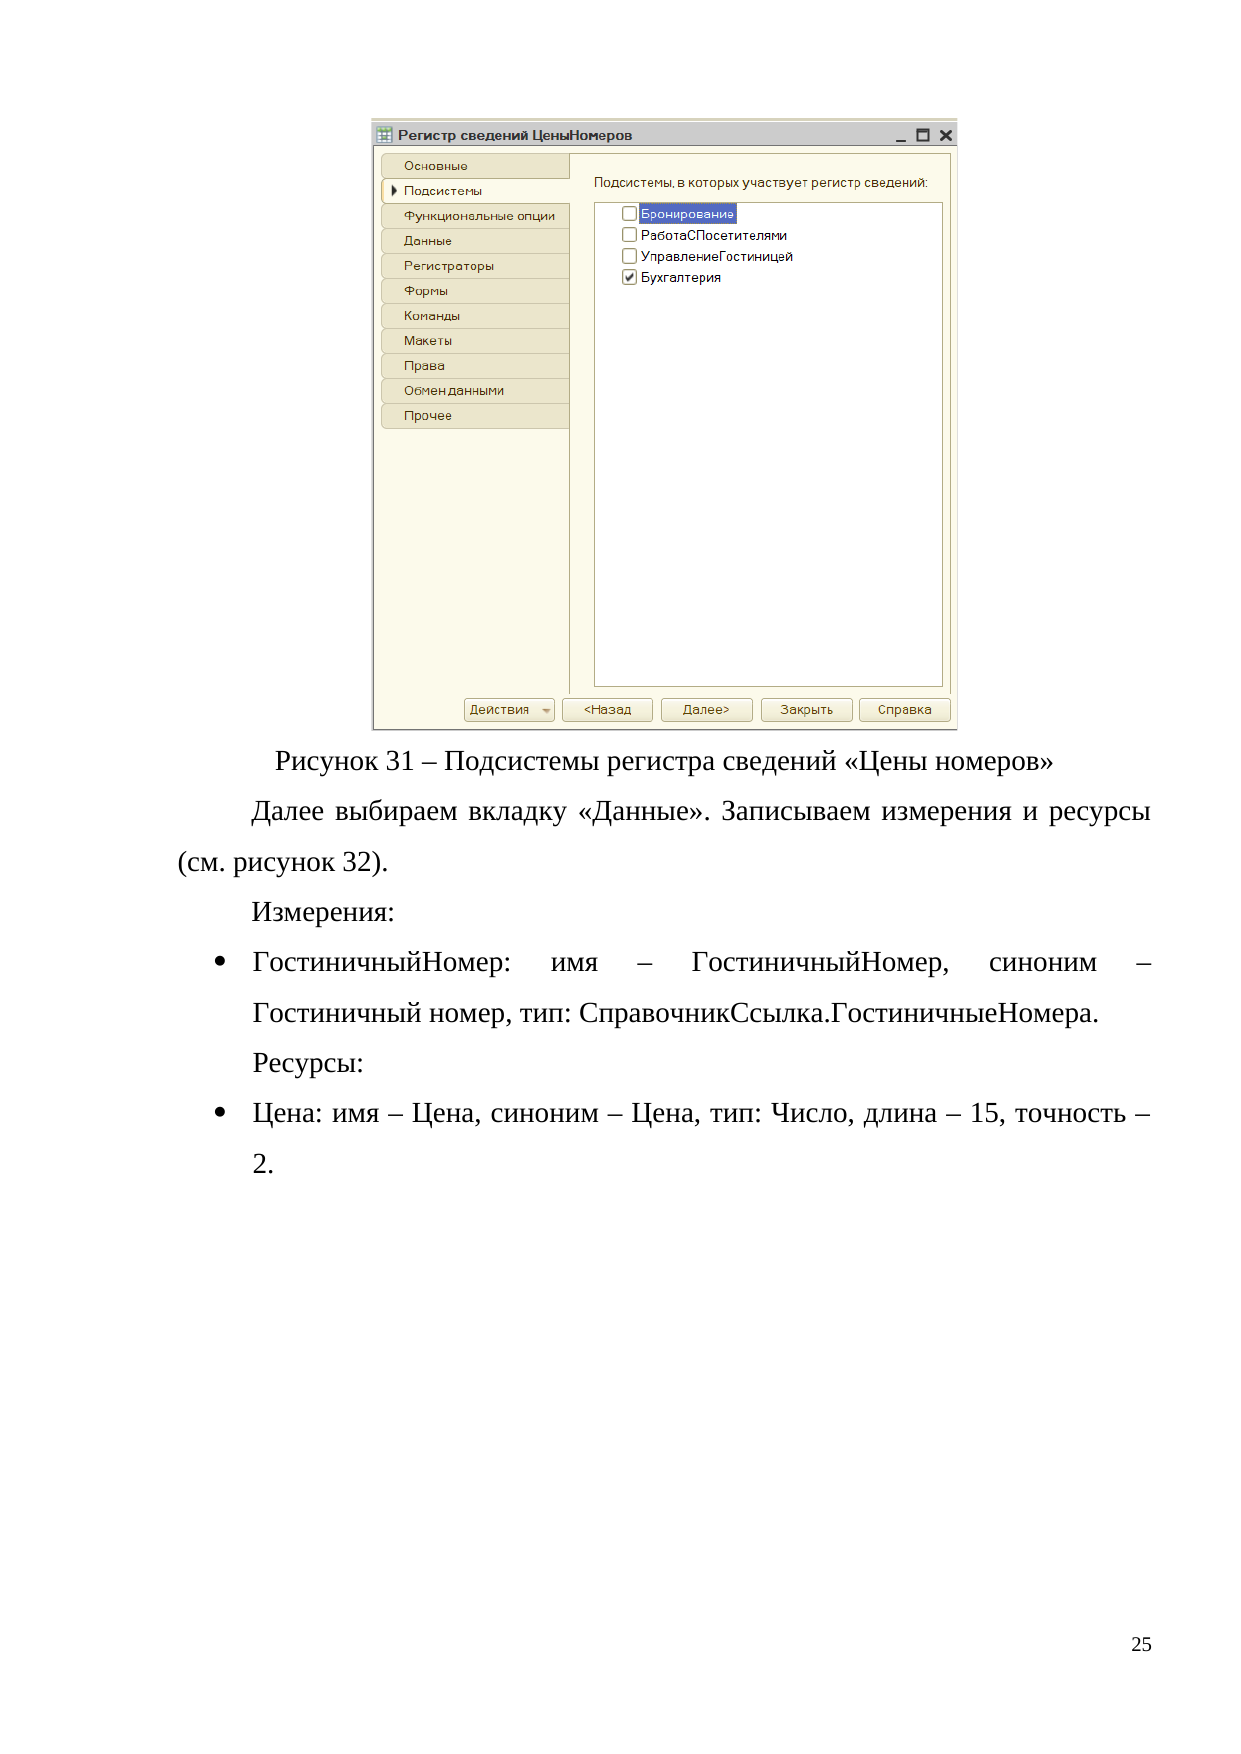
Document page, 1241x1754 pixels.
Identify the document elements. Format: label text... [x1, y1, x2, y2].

list Цена: имя – Цена, синоним – Цена, тип: Число, длина – 15, точность – 2. [215, 1095, 1152, 1179]
text Измерения: [177, 894, 1152, 927]
text Рисунок 31 – Подсистемы регистра сведений «Цены номеров» [177, 743, 1152, 777]
text Далее выбираем вкладку «Данные». Записываем измерения и ресурсы (см. рисунок 32). [177, 793, 1152, 877]
list ГостиничныйНомер: имя – ГостиничныйНомер, синоним – Гостиничный номер, тип: СправочникСсылка.ГостиничныеНомера. [215, 944, 1152, 1028]
list Ресурсы: [252, 1045, 1152, 1078]
picture [371, 118, 958, 731]
